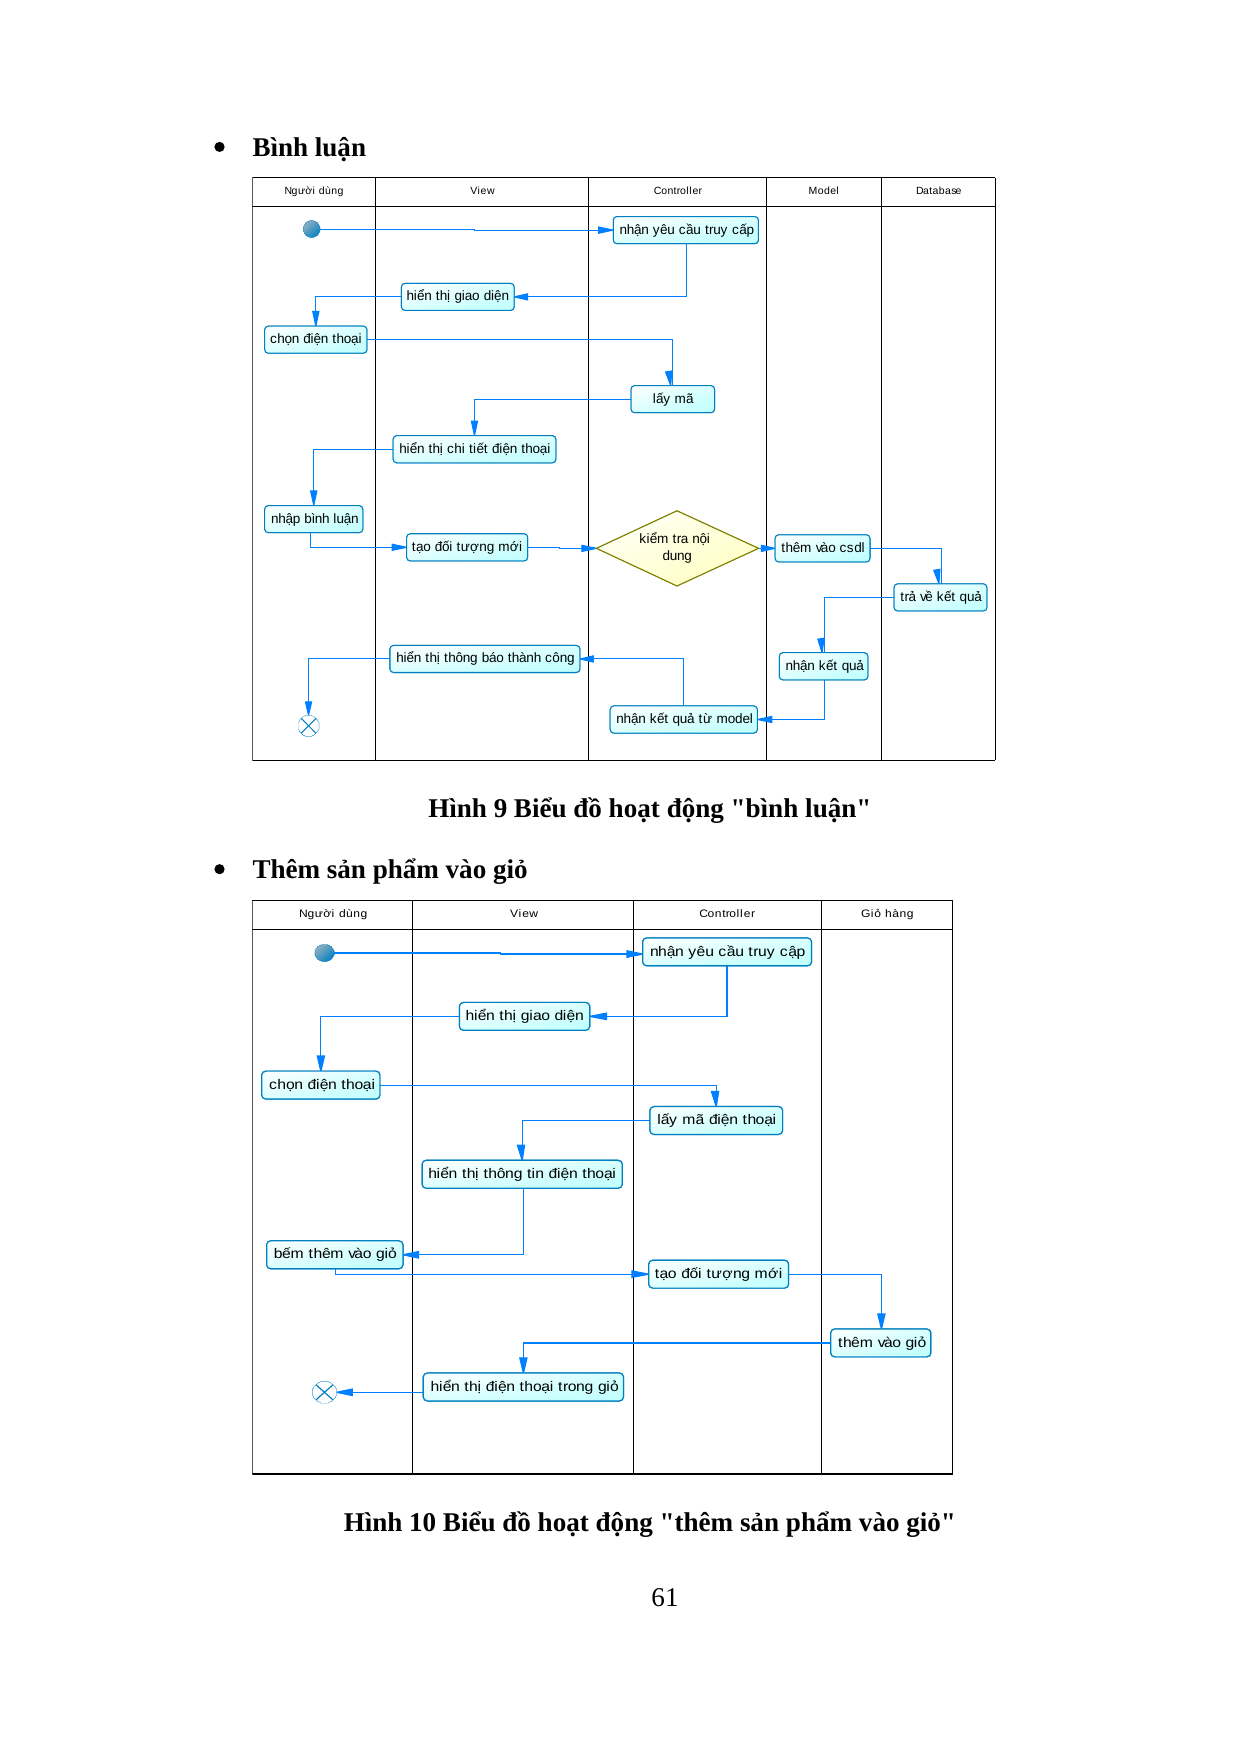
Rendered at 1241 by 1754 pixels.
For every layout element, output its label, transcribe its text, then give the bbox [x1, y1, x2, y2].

list Thêm sản phẩm vào giỏ [215, 853, 1122, 885]
picture [303, 220, 321, 238]
picture [314, 944, 335, 962]
picture [298, 715, 320, 737]
list Bình luận [215, 131, 1122, 162]
picture [316, 1381, 337, 1400]
